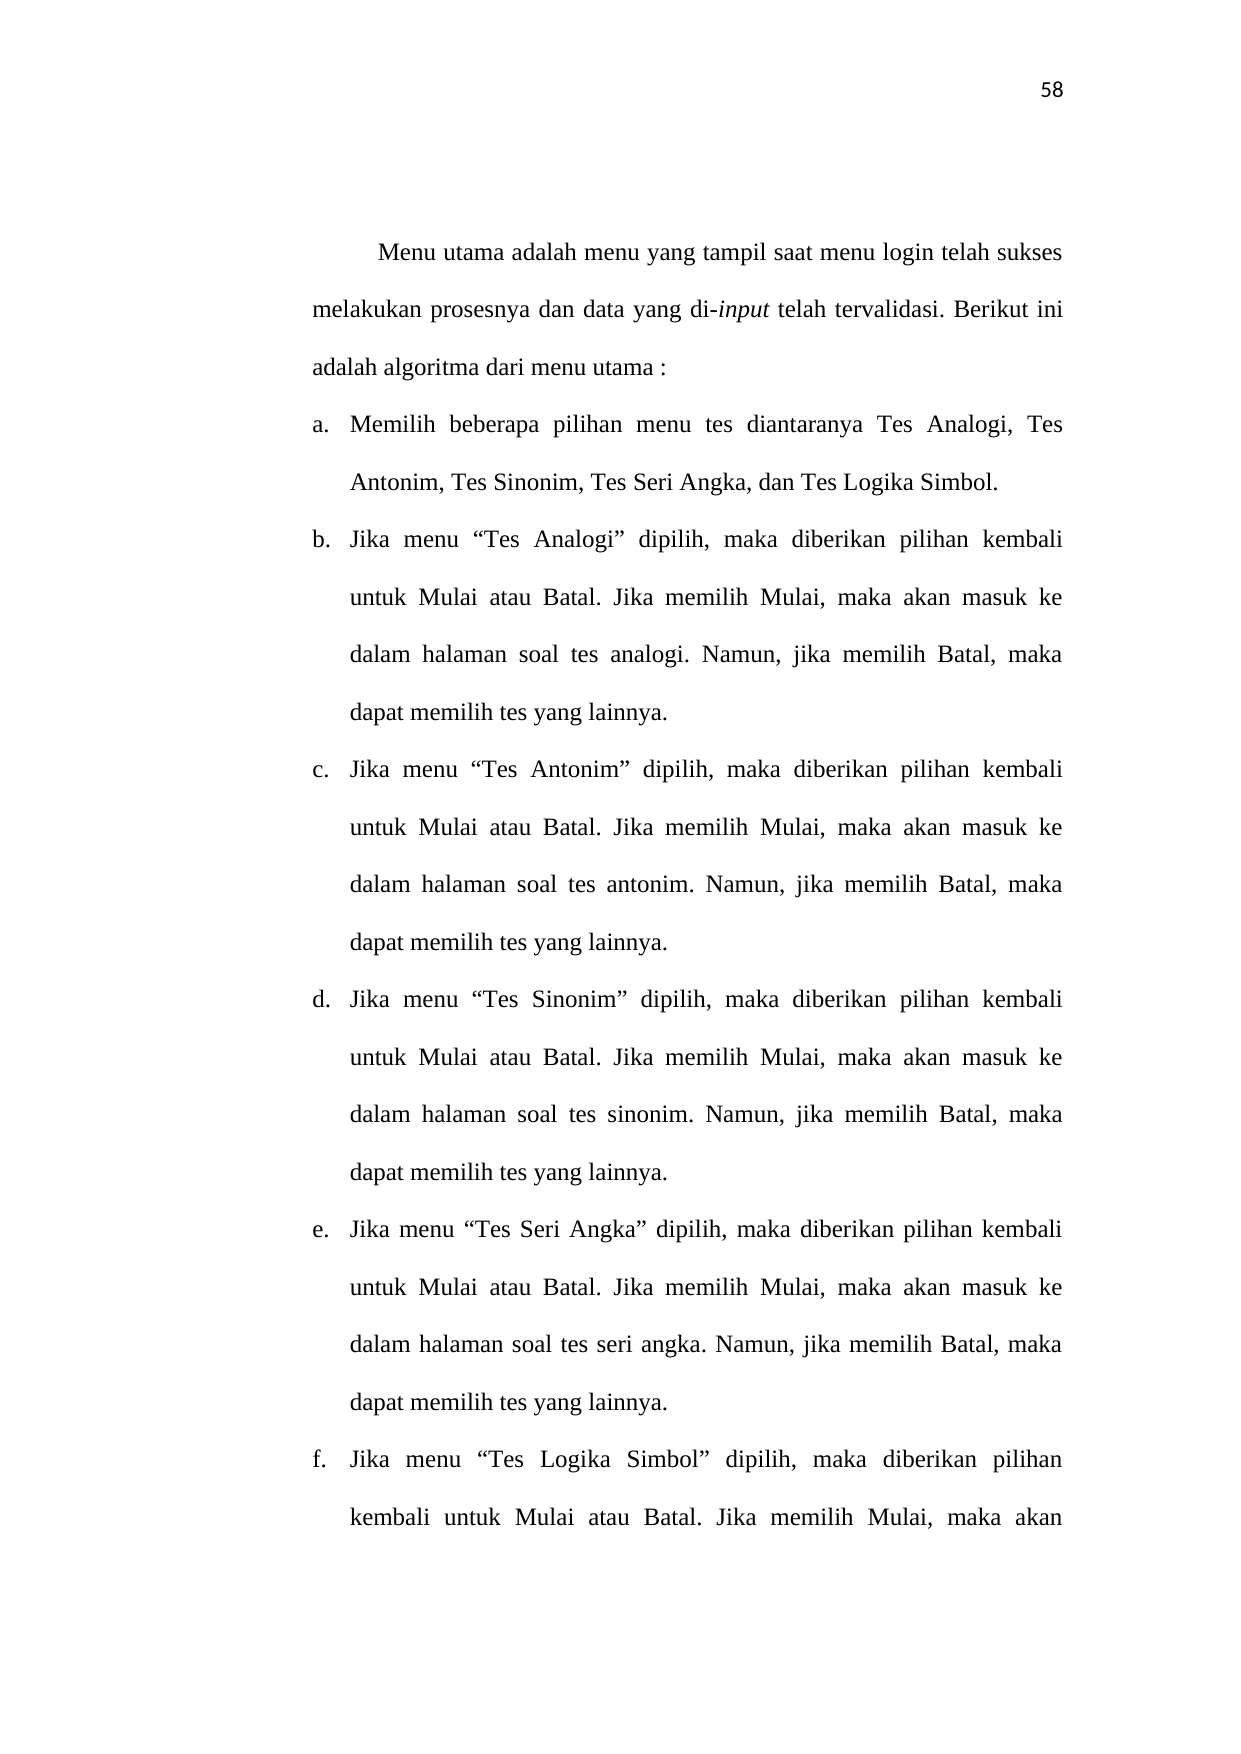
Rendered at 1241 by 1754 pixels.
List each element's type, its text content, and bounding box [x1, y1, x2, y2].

list Jika menu “Tes Antonim” dipilih, maka diberikan pilihan kembali untuk Mulai atau Batal. Jika memilih Mulai, maka akan masuk ke dalam halaman soal tes antonim. Namun, jika memilih Batal, maka dapat memilih tes yang lainnya. [312, 754, 1063, 956]
list Jika menu “Tes Sinonim” dipilih, maka diberikan pilihan kembali untuk Mulai atau Batal. Jika memilih Mulai, maka akan masuk ke dalam halaman soal tes sinonim. Namun, jika memilih Batal, maka dapat memilih tes yang lainnya. [312, 984, 1063, 1186]
list Jika menu “Tes Analogi” dipilih, maka diberikan pilihan kembali untuk Mulai atau Batal. Jika memilih Mulai, maka akan masuk ke dalam halaman soal tes analogi. Namun, jika memilih Batal, maka dapat memilih tes yang lainnya. [312, 524, 1063, 726]
list Jika menu “Tes Seri Angka” dipilih, maka diberikan pilihan kembali untuk Mulai atau Batal. Jika memilih Mulai, maka akan masuk ke dalam halaman soal tes seri angka. Namun, jika memilih Batal, maka dapat memilih tes yang lainnya. [312, 1214, 1063, 1416]
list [312, 1444, 1063, 1531]
list Memilih beberapa pilihan menu tes diantaranya Tes Analogi, Tes Antonim, Tes Sinonim, Tes Seri Angka, dan Tes Logika Simbol. [312, 409, 1063, 496]
list Menu utama adalah menu yang tampil saat menu login telah sukses melakukan prosesnya dan data yang di-input telah tervalidasi. Berikut ini adalah algoritma dari menu utama : [312, 237, 1063, 381]
